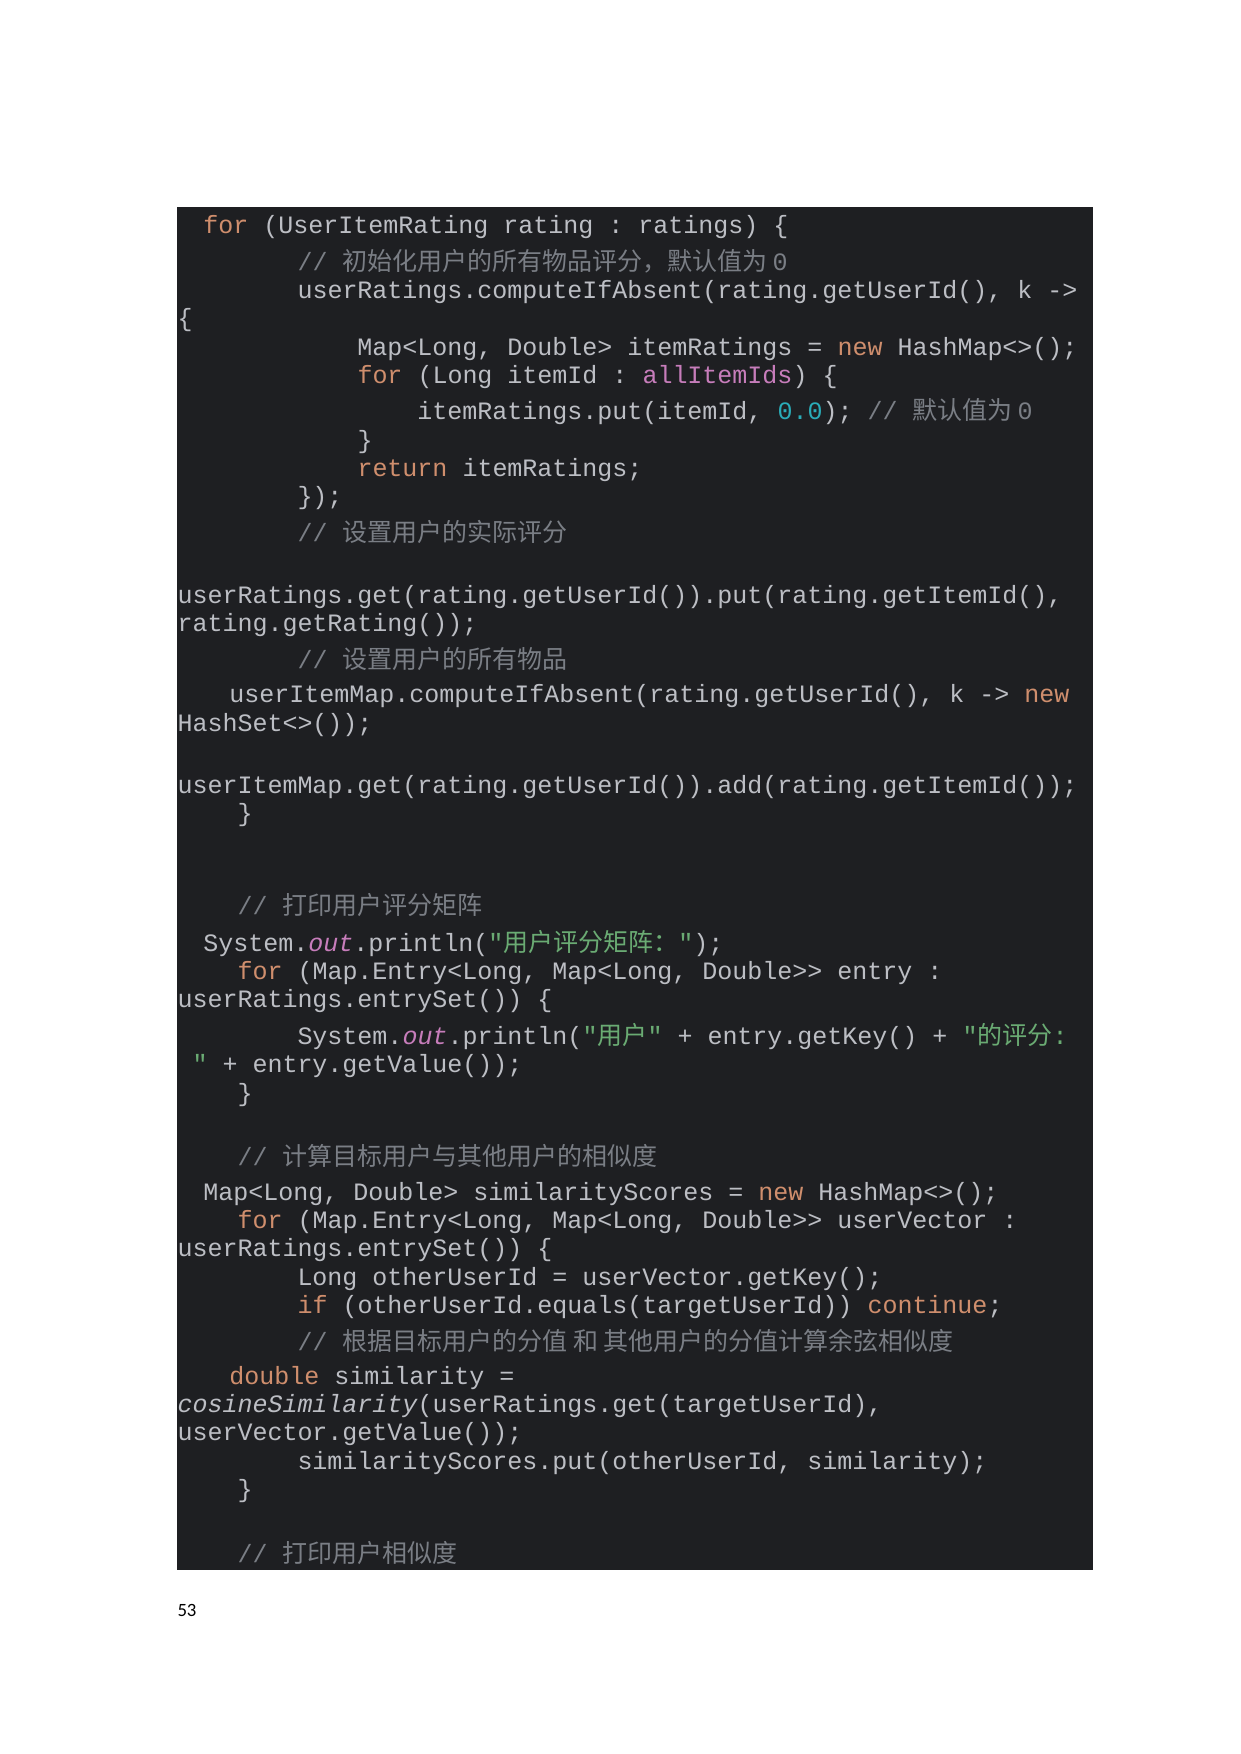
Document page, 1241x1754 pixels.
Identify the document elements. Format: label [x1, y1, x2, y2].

text [177, 207, 1093, 1570]
